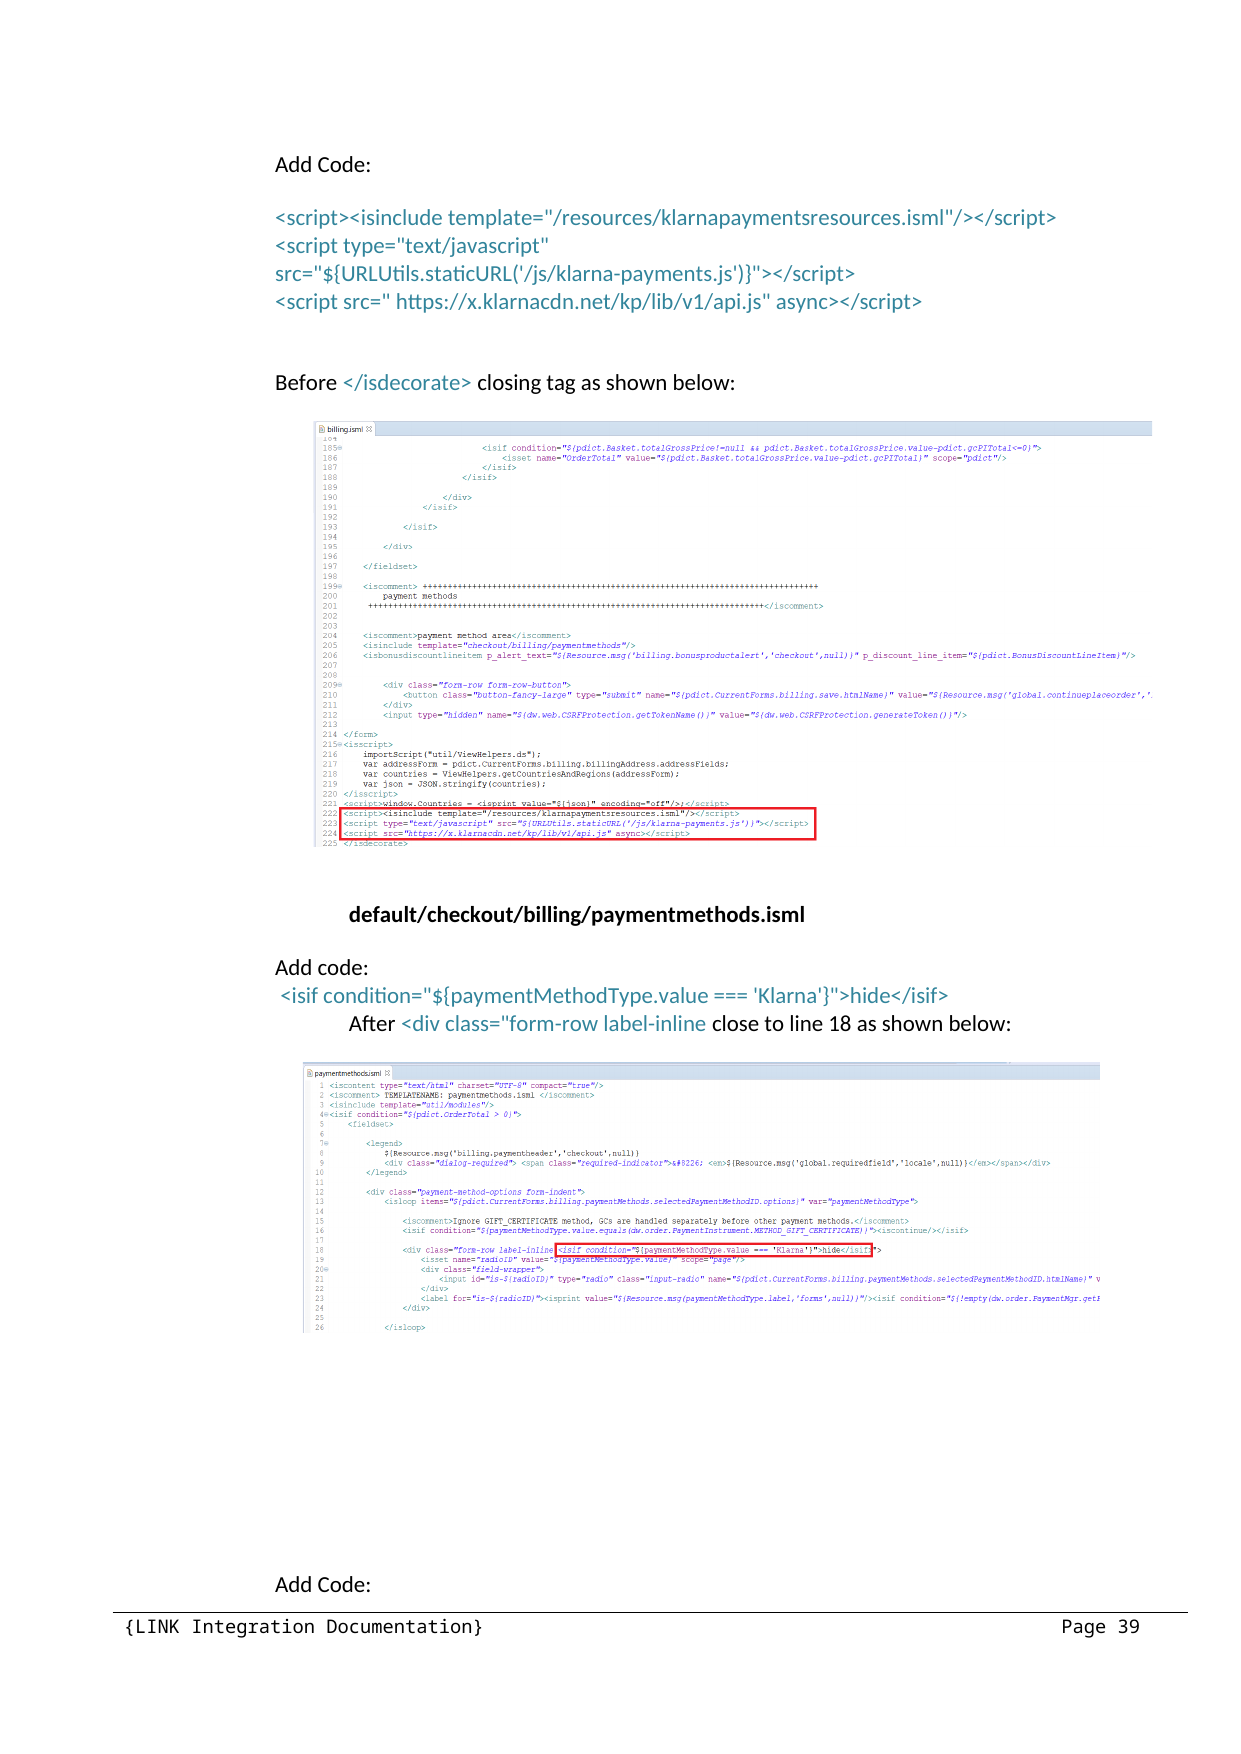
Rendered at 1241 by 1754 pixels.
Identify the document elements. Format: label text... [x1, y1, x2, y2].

text <script type="text/javascript" src="${URLUtils.staticURL('/js/klarna-payments.js')}"></script> [275, 231, 1128, 287]
text <script><isinclude template="/resources/klarnapaymentsresources.isml"/></script> [275, 203, 1128, 231]
text Before </isdecorate> closing tag as shown below: [275, 368, 1128, 396]
text Add Code: [275, 1570, 1128, 1598]
text <script src=" https://x.klarnacdn.net/kp/lib/v1/api.js" async></script> [275, 287, 1128, 315]
text Add code: [275, 953, 1128, 981]
picture [302, 1062, 1100, 1333]
text <isif condition="${paymentMethodType.value === 'Klarna'}">hide</isif> [275, 981, 1128, 1009]
text default/checkout/billing/paymentmethods.isml [275, 900, 1128, 928]
text Add Code: [275, 150, 1128, 178]
picture [313, 421, 1153, 847]
text After <div class="form-row label-inline close to line 18 as shown below: [275, 1009, 1128, 1037]
